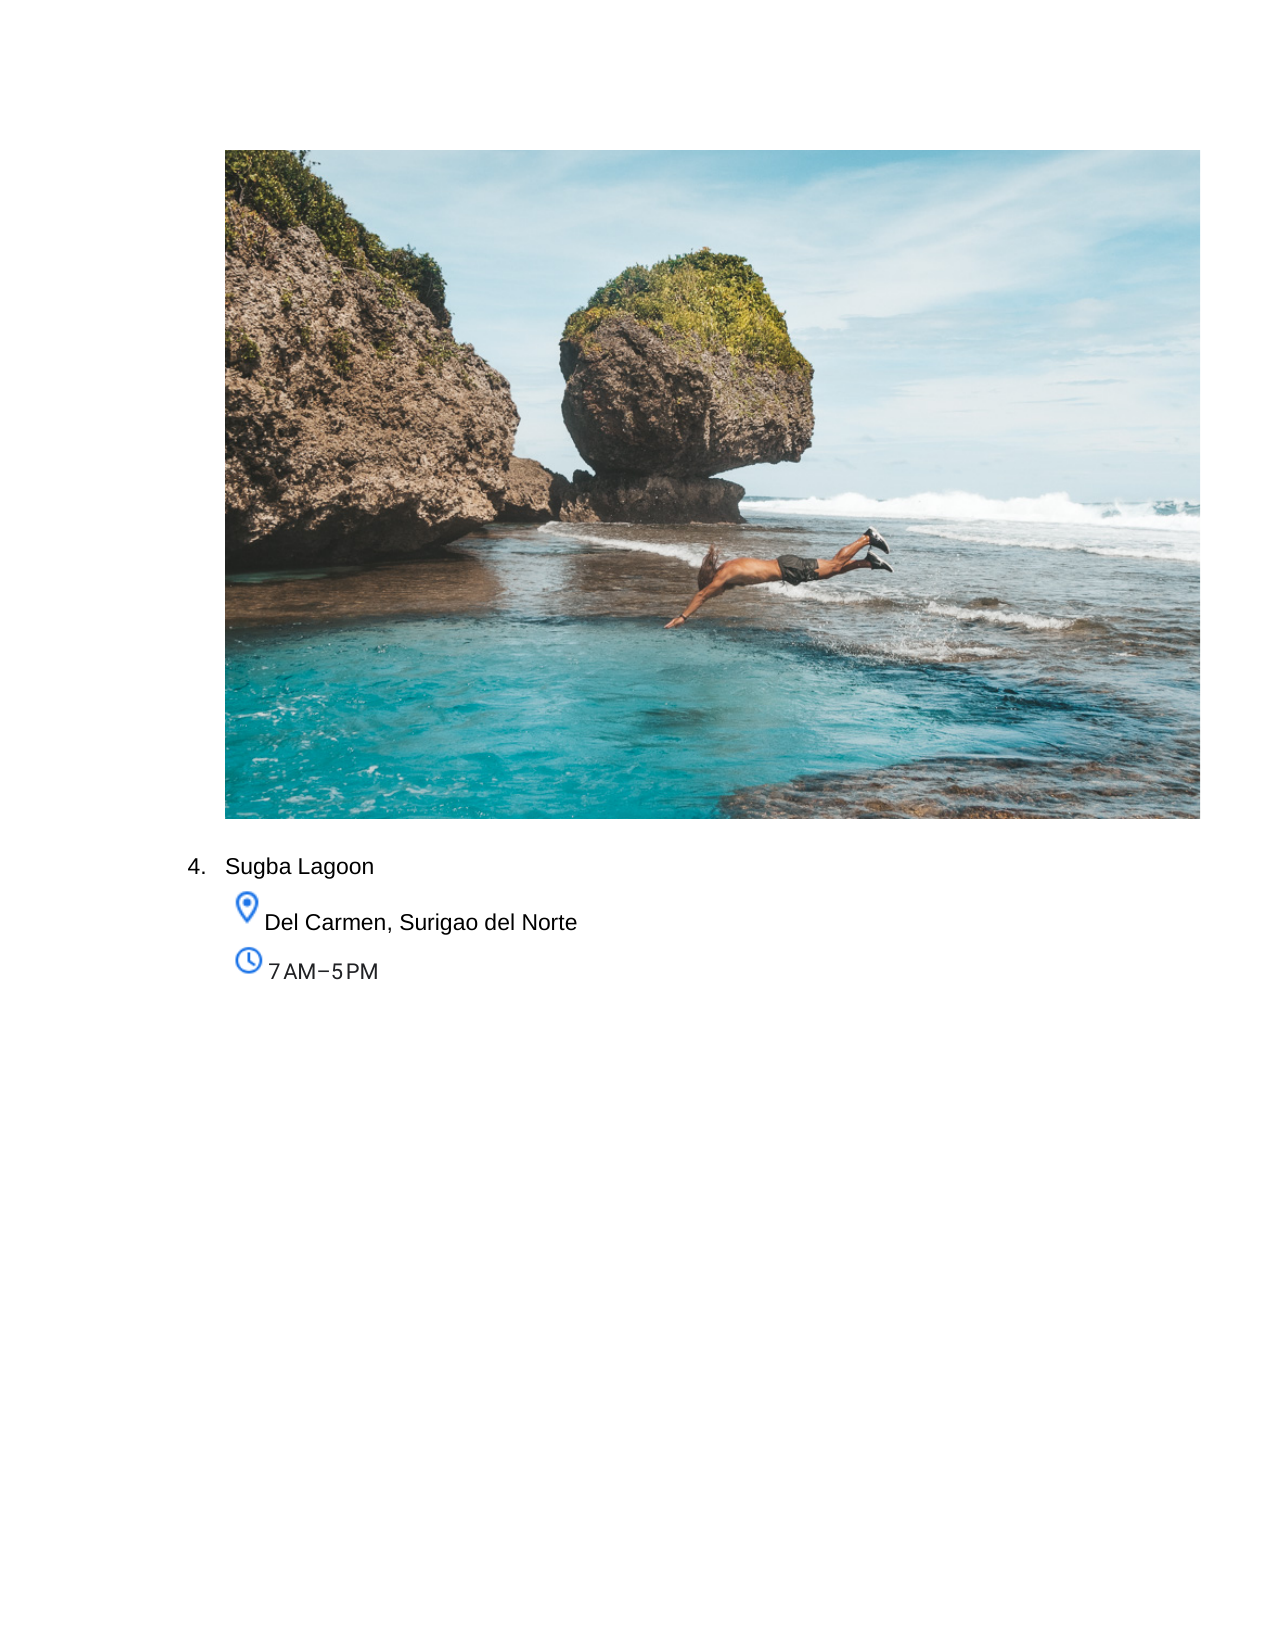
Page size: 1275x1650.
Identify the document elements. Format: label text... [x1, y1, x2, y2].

picture [225, 150, 1200, 819]
text Del Carmen, Surigao del Norte [150, 883, 1125, 935]
list Sugba Lagoon [187, 853, 1125, 879]
picture [225, 938, 268, 979]
picture [225, 883, 264, 930]
text 7 AM–5 PM [150, 939, 1125, 984]
